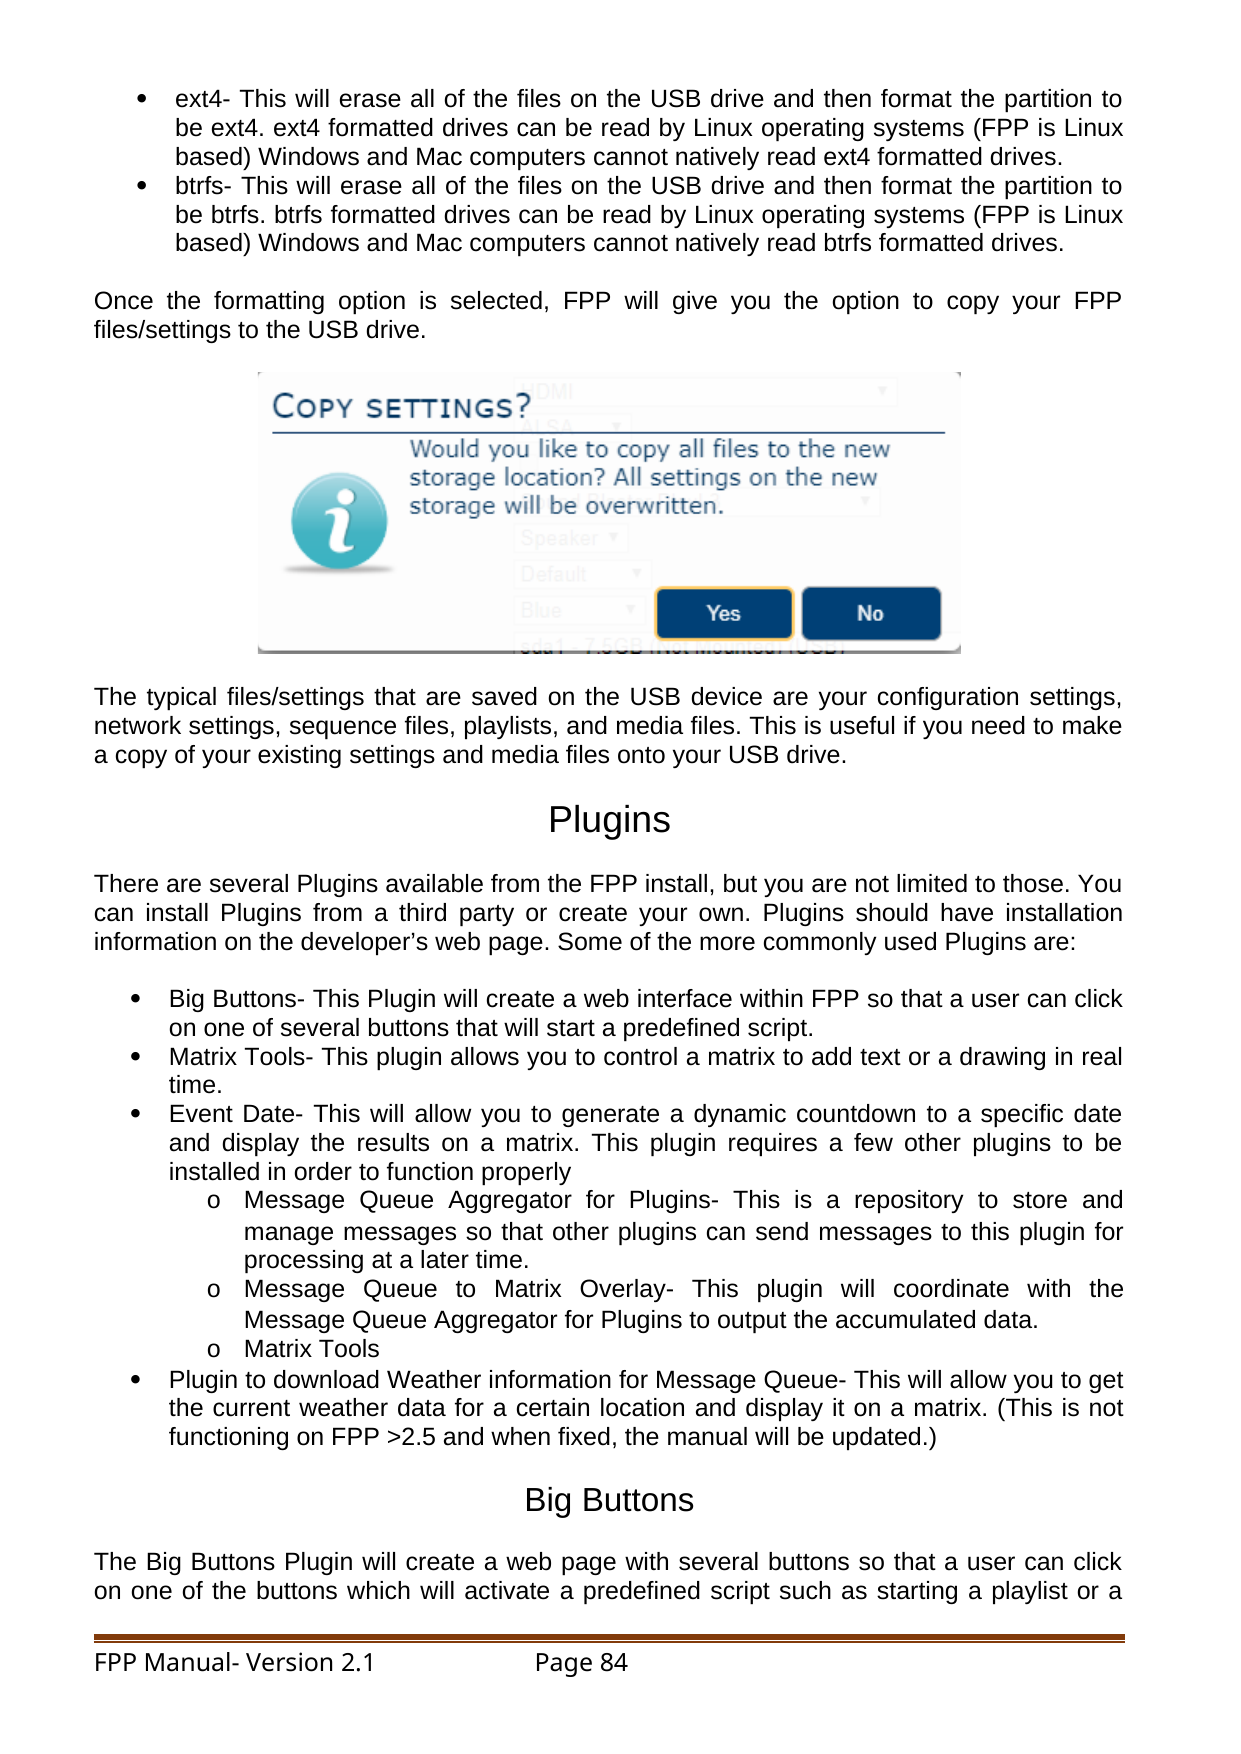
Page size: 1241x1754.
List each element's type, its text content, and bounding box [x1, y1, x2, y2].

text The typical files/settings that are saved on the USB device are your configuration settings, network settings, sequence files, playlists, and media files. This is useful if you need to make a copy of your existing settings and media files onto your USB drive. [94, 682, 1125, 768]
subtitle Plugins [94, 797, 1125, 840]
list Matrix Tools- This plugin allows you to control a matrix to add text or a drawing in real time. [131, 1042, 1125, 1099]
text There are several Plugins available from the FPP install, but you are not limited to those. You can install Plugins from a third party or create your own. Plugins should have installation information on the developer’s web page. Some of the more commonly used Plugins are: [94, 869, 1125, 955]
list Message Queue to Matrix Overlay- This plugin will coordinate with the Message Queue Aggregator for Plugins to output the accumulated data. [206, 1274, 1125, 1334]
list Plugin to download Weather information for Message Queue- This will allow you to get the current weather data for a certain location and display it on a matrix. (This is not functioning on FPP >2.5 and when fixed, the manual will be updated.) [131, 1364, 1125, 1451]
picture [257, 372, 961, 654]
list Message Queue Aggregator for Plugins- This is a repository to store and manage messages so that other plugins can send messages to this plugin for processing at a later time. [206, 1186, 1125, 1274]
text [94, 1547, 1125, 1604]
list btrfs- This will erase all of the files on the USB drive and then format the partition to be btrfs. btrfs formatted drives can be read by Linux operating systems (FPP is Linux based) Windows and Mac computers cannot natively read btrfs formatted drives. [137, 171, 1125, 257]
subtitle Big Buttons [94, 1480, 1125, 1518]
list Event Date- This will allow you to generate a dynamic countdown to a specific date and display the results on a matrix. This plugin requires a few other plugins to be installed in order to function properly [131, 1099, 1125, 1186]
list ext4- This will erase all of the files on the USB drive and then format the partition to be ext4. ext4 formatted drives can be read by Linux operating systems (FPP is Linux based) Windows and Mac computers cannot natively read ext4 formatted drives. [137, 84, 1125, 171]
list Matrix Tools [206, 1334, 1125, 1364]
list Big Buttons- This Plugin will create a web interface within FPP so that a user can click on one of several buttons that will start a predefined script. [131, 984, 1125, 1042]
text Once the formatting option is selected, FPP will give you the option to copy your FPP files/settings to the USB drive. [94, 286, 1125, 343]
